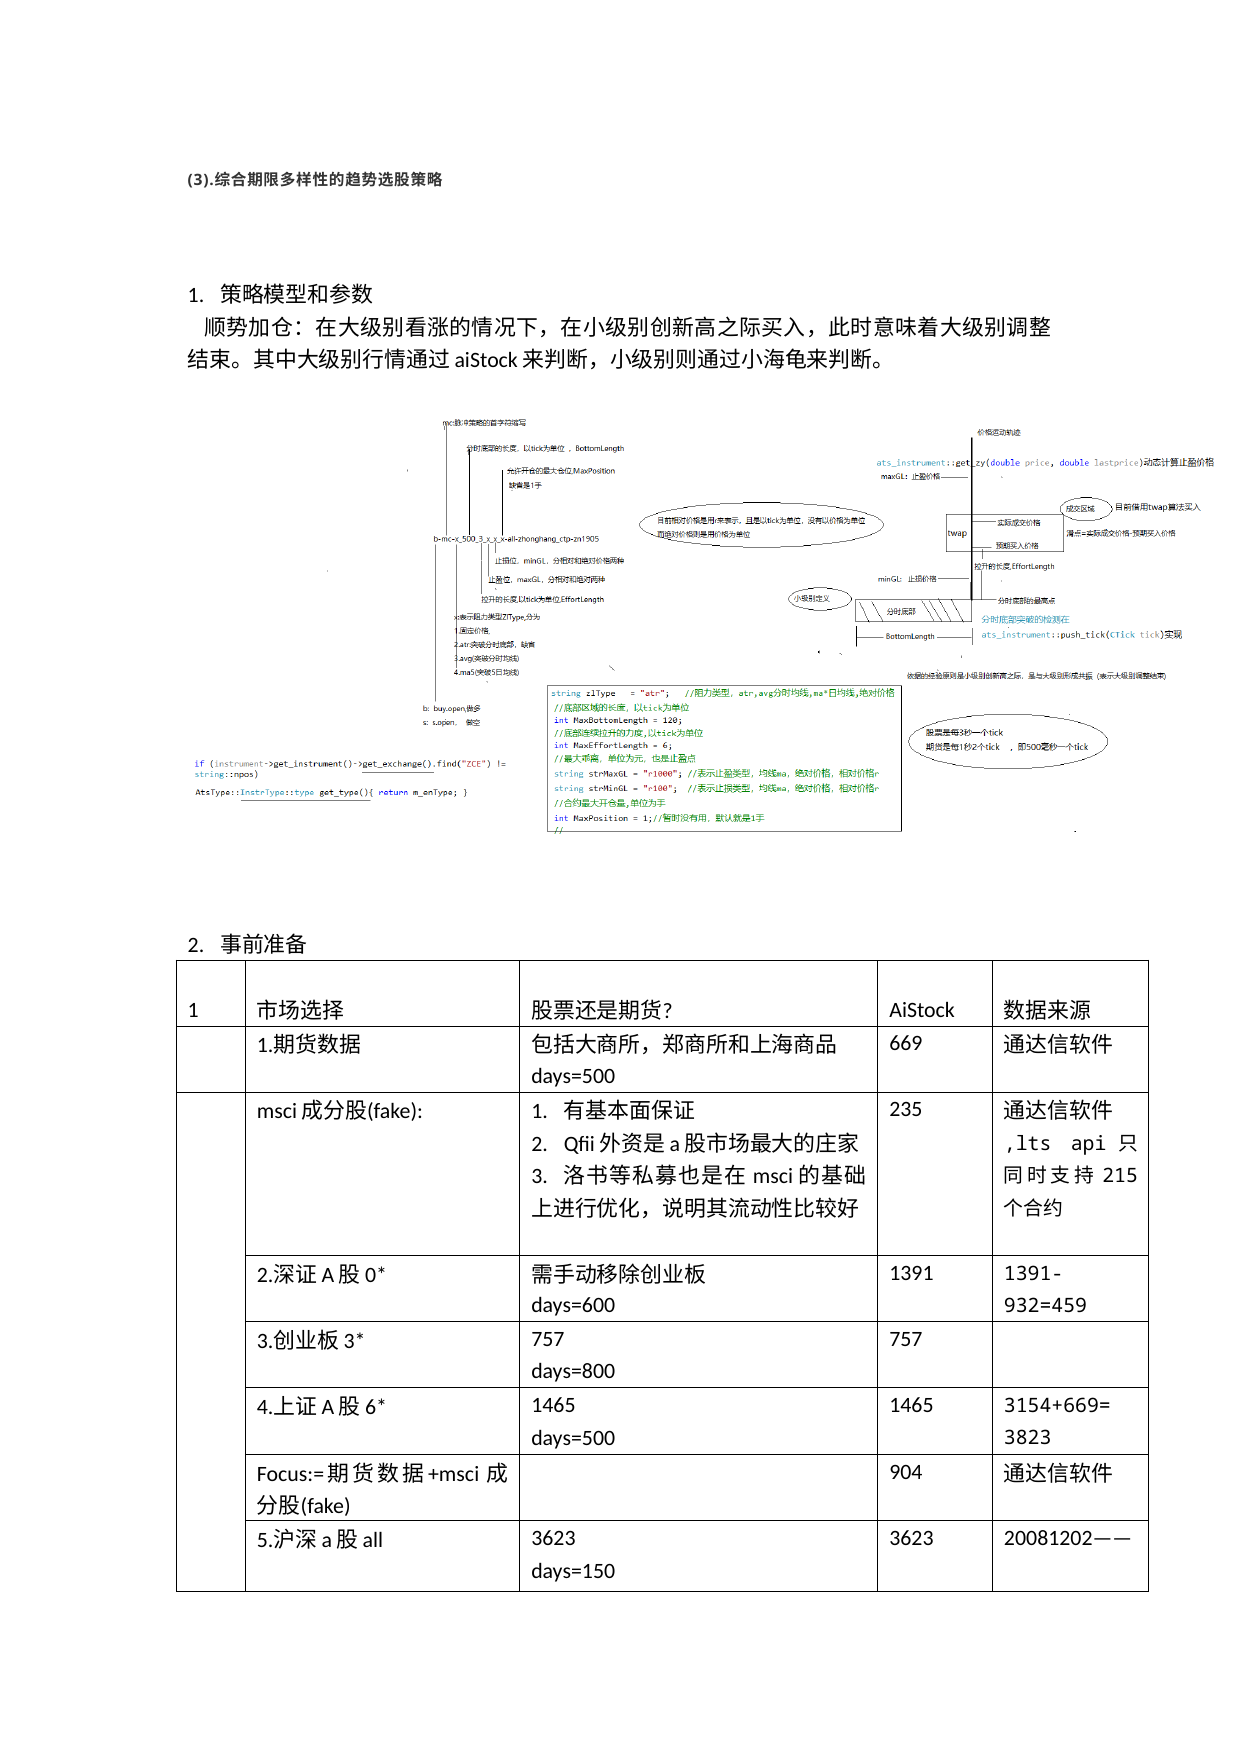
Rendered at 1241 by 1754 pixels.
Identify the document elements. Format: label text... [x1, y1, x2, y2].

table_header 数据来源 [993, 961, 1148, 1026]
table_cell 1391-932=459 [993, 1256, 1148, 1321]
table_cell 1391 [878, 1256, 992, 1321]
table_cell 3623 [878, 1521, 992, 1591]
table_header AiStock [878, 961, 992, 1026]
table_cell 1465 [878, 1388, 992, 1454]
table_cell 通达信软件 ,lts api只同时支持215个合约 [993, 1093, 1148, 1255]
list 事前准备 [187, 927, 1053, 959]
table_header 1 [177, 961, 245, 1026]
table_cell 20081202—— [993, 1521, 1148, 1591]
table_cell msci成分股(fake): [246, 1093, 519, 1255]
table_cell 3.创业板3* [246, 1322, 519, 1387]
table_cell Focus:=期货数据+msci成分股(fake) [246, 1455, 519, 1520]
table_cell 需手动移除创业板 days=600 [520, 1256, 877, 1321]
picture [187, 407, 1239, 840]
subtitle (3).综合期限多样性的趋势选股策略 [187, 162, 1053, 194]
table_cell 757 days=800 [520, 1322, 877, 1387]
table_cell 235 [878, 1093, 992, 1255]
table_cell 1465 days=500 [520, 1388, 877, 1454]
table_cell 904 [878, 1455, 992, 1520]
table_cell 2.深证A股0* [246, 1256, 519, 1321]
list 顺势加仓：在大级别看涨的情况下，在小级别创新高之际买入，此时意味着大级别调整结束。其中大级别行情通过aiStock来判断，小级别则通过小海龟来判断。 [187, 309, 1053, 374]
table_header 市场选择 [246, 961, 519, 1026]
list 策略模型和参数 [187, 277, 1053, 309]
table_header 股票还是期货? [520, 961, 877, 1026]
table_cell [177, 1093, 245, 1591]
table_cell [177, 1027, 245, 1092]
table_cell [993, 1322, 1148, 1387]
table_cell 4.上证A股6* [246, 1388, 519, 1454]
table_cell 5.沪深a股all [246, 1521, 519, 1591]
table_cell 有基本面保证 Qfii外资是a股市场最大的庄家 洛书等私募也是在msci的基础上进行优化，说明其流动性比较好 [520, 1093, 877, 1255]
table_cell 包括大商所，郑商所和上海商品 days=500 [520, 1027, 877, 1092]
table_cell [520, 1455, 877, 1520]
table_cell 757 [878, 1322, 992, 1387]
table_cell 3154+669= 3823 [993, 1388, 1148, 1454]
table_cell 3623 days=150 [520, 1521, 877, 1591]
table_cell 1.期货数据 [246, 1027, 519, 1092]
table_cell 669 [878, 1027, 992, 1092]
table_cell 通达信软件 [993, 1455, 1148, 1520]
table_cell 通达信软件 [993, 1027, 1148, 1092]
